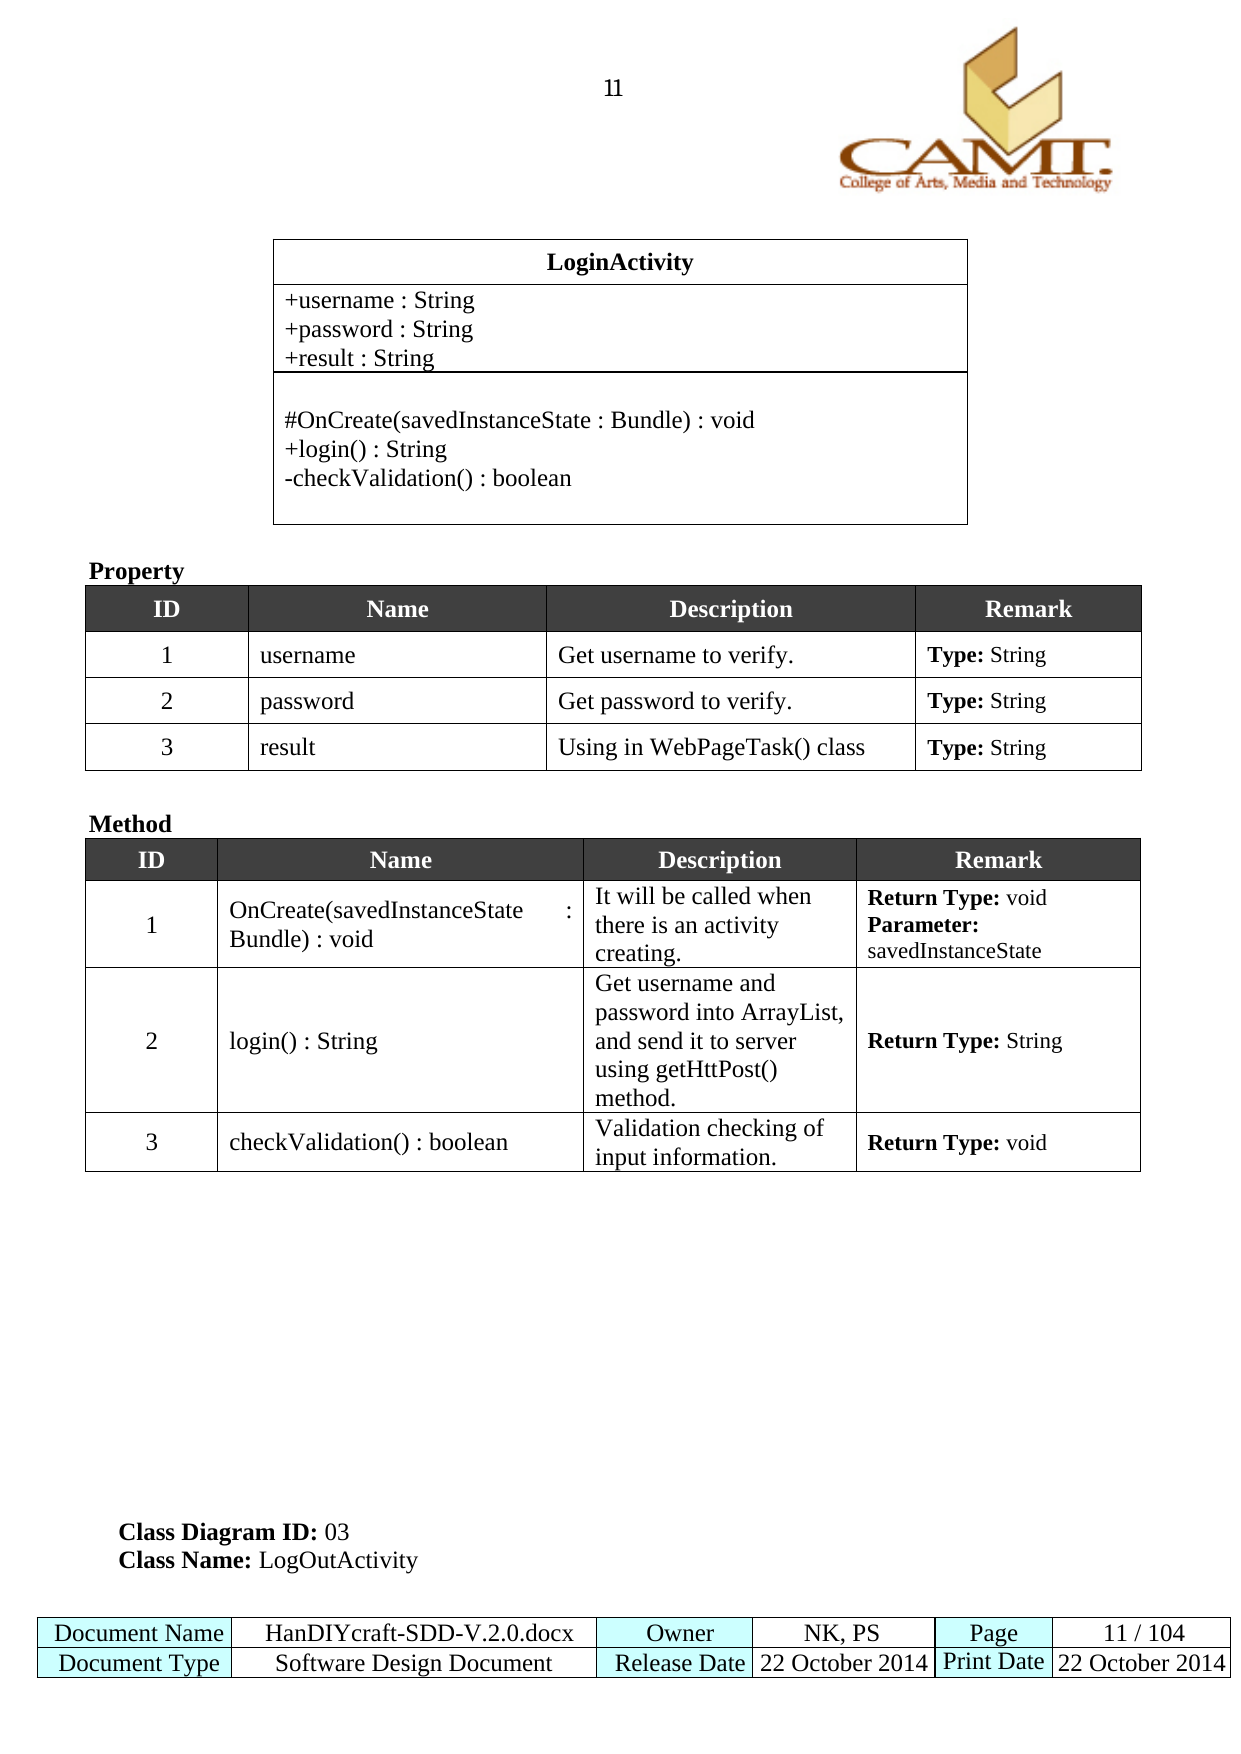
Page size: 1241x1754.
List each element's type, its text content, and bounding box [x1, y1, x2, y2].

table_cell Validation checking of input information. [584, 1113, 856, 1171]
table_cell Return Type: void [857, 1113, 1140, 1171]
table_cell password [249, 678, 546, 723]
table_header Description [547, 586, 915, 631]
table_cell 1 [86, 632, 248, 677]
table_cell Get password to verify. [547, 678, 915, 723]
table_header Remark [857, 839, 1140, 880]
table_header LoginActivity [274, 240, 967, 284]
table_cell result [249, 724, 546, 769]
table_cell Type: String [916, 678, 1141, 723]
text Class Diagram ID: 03 [118, 1517, 1108, 1545]
table_cell Get username to verify. [547, 632, 915, 677]
table_cell Using in WebPageTask() class [547, 724, 915, 769]
text Class Name: LogOutActivity [118, 1545, 1108, 1574]
table_header ID [86, 839, 217, 880]
table_cell +username : String +password : String +result : String [274, 285, 967, 371]
table_cell login() : String [218, 968, 583, 1112]
table_cell 1 [86, 881, 217, 967]
table_cell Get username and password into ArrayList, and send it to server using getHttPost() method. [584, 968, 856, 1112]
table_cell 2 [86, 968, 217, 1112]
table_cell OnCreate(savedInstanceState : Bundle) : void [218, 881, 583, 967]
table_cell 2 [86, 678, 248, 723]
table_cell Return Type: void Parameter: savedInstanceState [857, 881, 1140, 967]
table_header Remark [916, 586, 1141, 631]
table_cell Return Type: String [857, 968, 1140, 1112]
list Property [88, 556, 1108, 585]
table_cell #OnCreate(savedInstanceState : Bundle) : void +login() : String -checkValidation() : boolean [274, 373, 967, 524]
table_cell It will be called when there is an activity creating. [584, 881, 856, 967]
table_cell 3 [86, 724, 248, 769]
table_header ID [86, 586, 248, 631]
table_cell username [249, 632, 546, 677]
list Method [88, 809, 1108, 838]
table_header Name [218, 839, 583, 880]
table_header Description [584, 839, 856, 880]
table_header Name [249, 586, 546, 631]
table_cell checkValidation() : boolean [218, 1113, 583, 1171]
table_cell 3 [86, 1113, 217, 1171]
table_cell Type: String [916, 724, 1141, 769]
table_cell Type: String [916, 632, 1141, 677]
picture [755, 18, 1221, 207]
